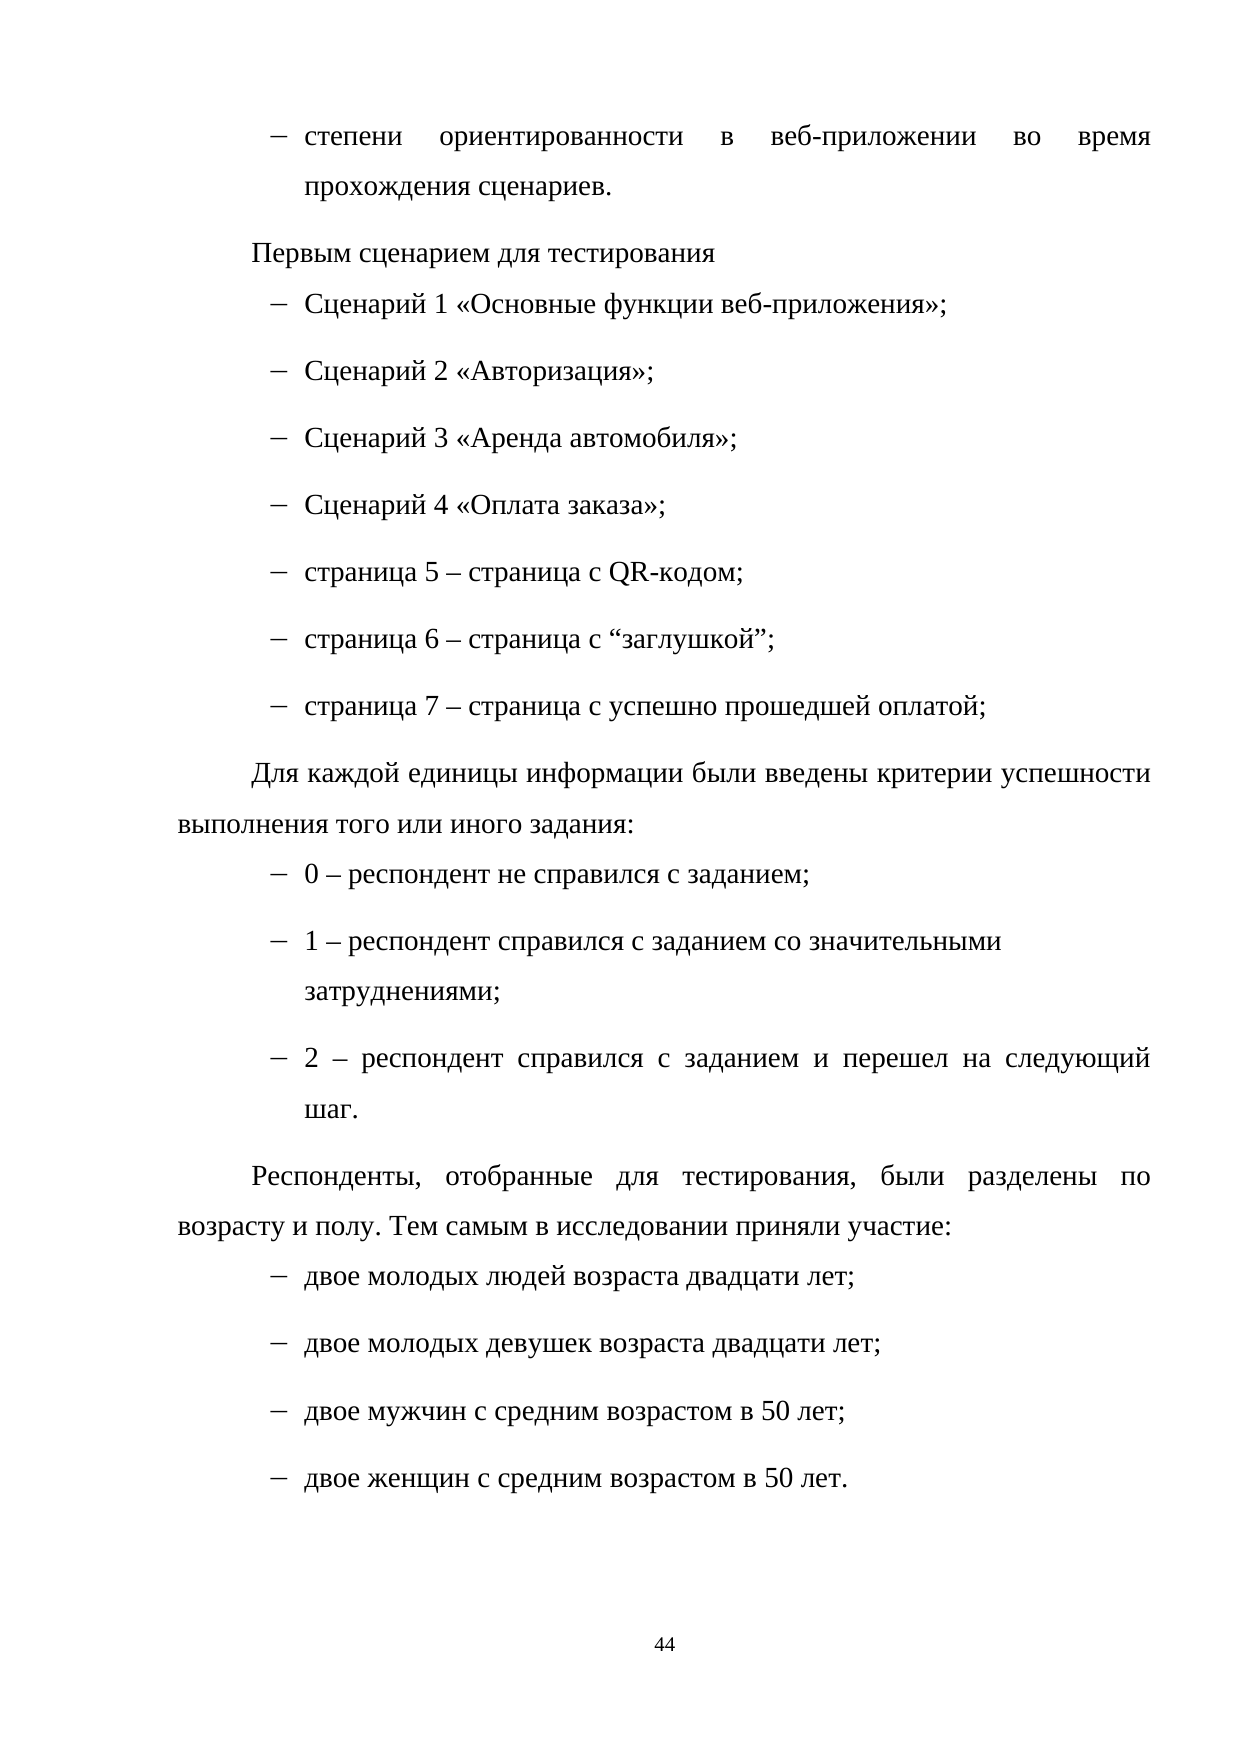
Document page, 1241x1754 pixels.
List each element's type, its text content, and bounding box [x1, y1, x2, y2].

text Сценарий 1 «Основные функции веб-приложения»; [267, 286, 1152, 319]
text страница 5 – страница с QR-кодом; [267, 554, 1152, 588]
text 2 – респондент справился с заданием и перешел на следующий шаг. [267, 1041, 1152, 1124]
text Для каждой единицы информации были введены критерии успешности выполнения того или иного задания: [177, 755, 1152, 839]
text двое мужчин с средним возрастом в 50 лет; [267, 1393, 1152, 1426]
text Сценарий 3 «Аренда автомобиля»; [267, 420, 1152, 454]
text Респонденты, отобранные для тестирования, были разделены по возрасту и полу. Тем самым в исследовании приняли участие: [177, 1158, 1152, 1242]
text степени ориентированности в веб-приложении во время прохождения сценариев. [267, 118, 1152, 202]
text 1 – респондент справился с заданием со значительными затруднениями; [267, 923, 1152, 1007]
text Первым сценарием для тестирования [177, 236, 1152, 269]
text Сценарий 2 «Авторизация»; [267, 353, 1152, 387]
text 0 – респондент не справился с заданием; [267, 856, 1152, 890]
text двое молодых людей возраста двадцати лет; [267, 1258, 1152, 1292]
text страница 7 – страница с успешно прошедшей оплатой; [267, 688, 1152, 722]
text Сценарий 4 «Оплата заказа»; [267, 487, 1152, 521]
text двое женщин с средним возрастом в 50 лет. [267, 1460, 1152, 1493]
text двое молодых девушек возраста двадцати лет; [267, 1326, 1152, 1359]
text страница 6 – страница с “заглушкой”; [267, 621, 1152, 655]
